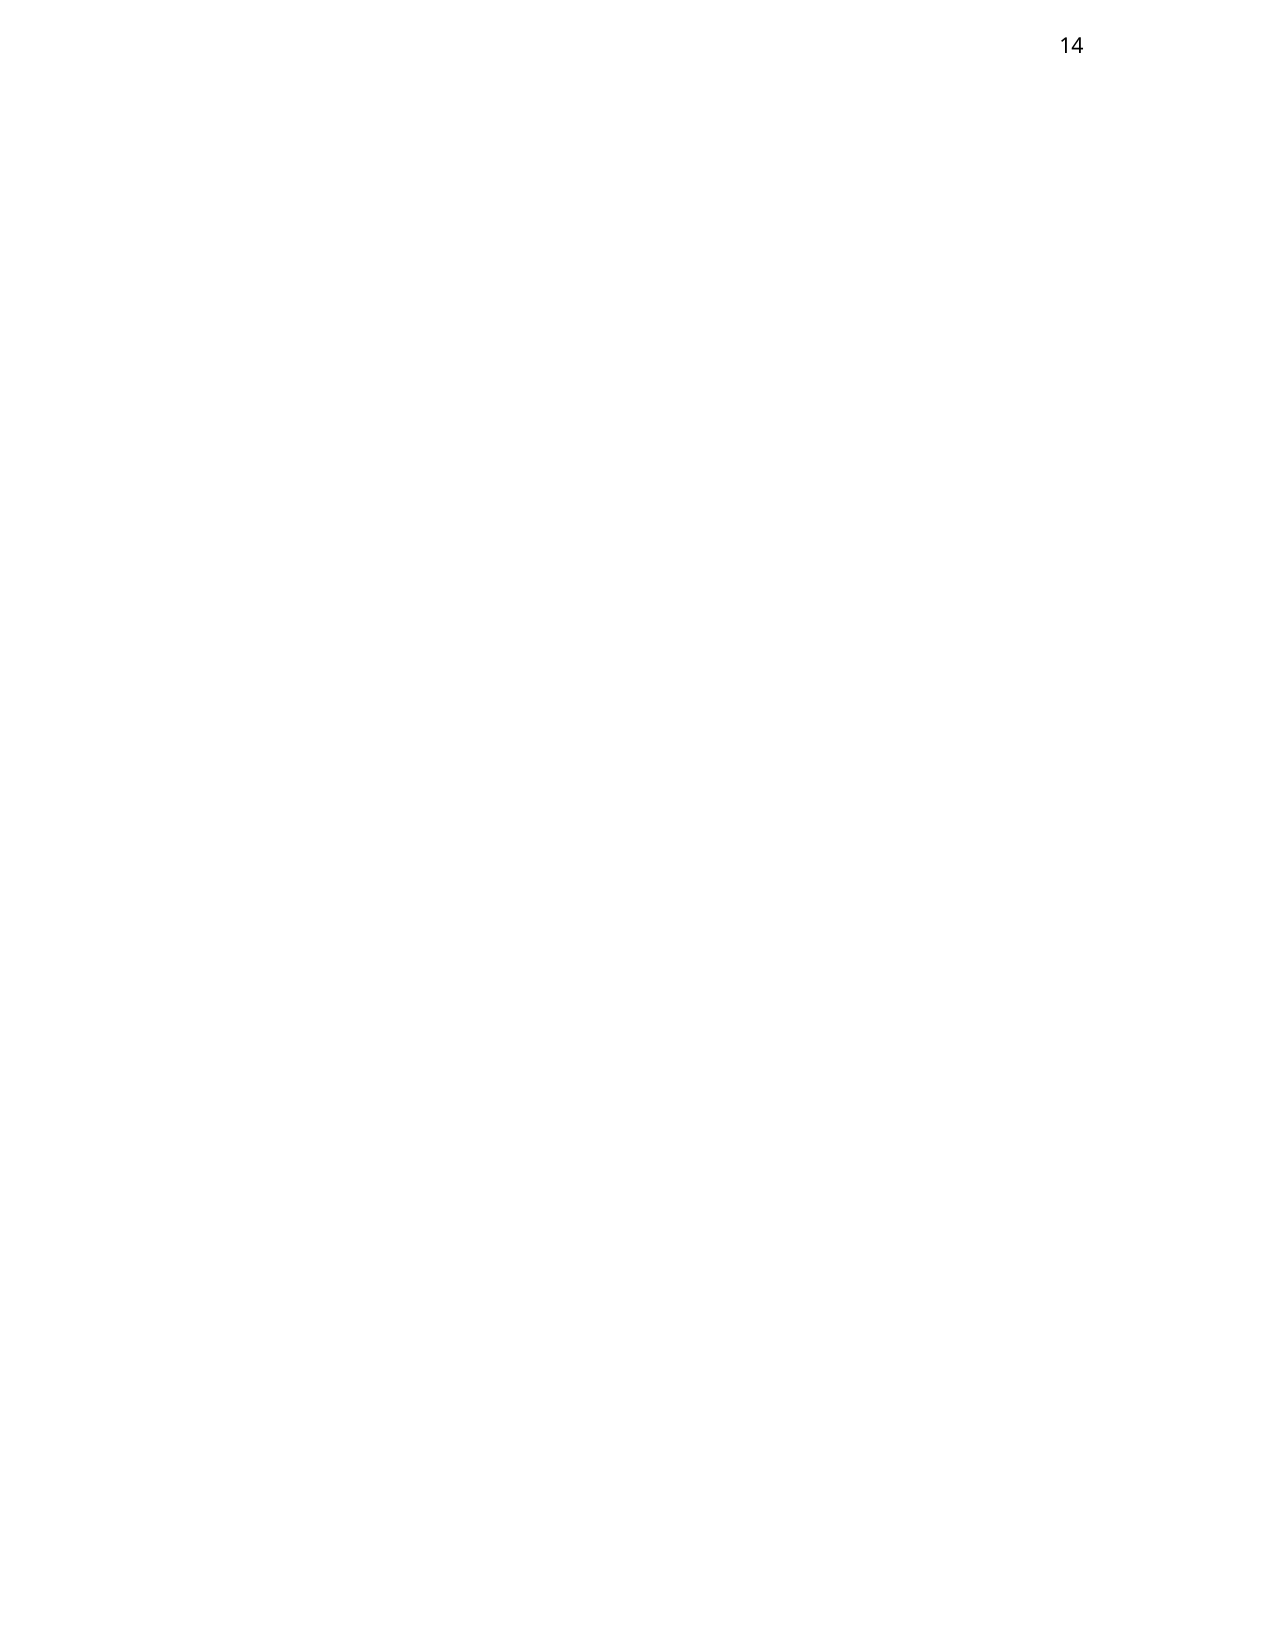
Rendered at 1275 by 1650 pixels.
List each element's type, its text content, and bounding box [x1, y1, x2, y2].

text 14 [150, 37, 1083, 58]
